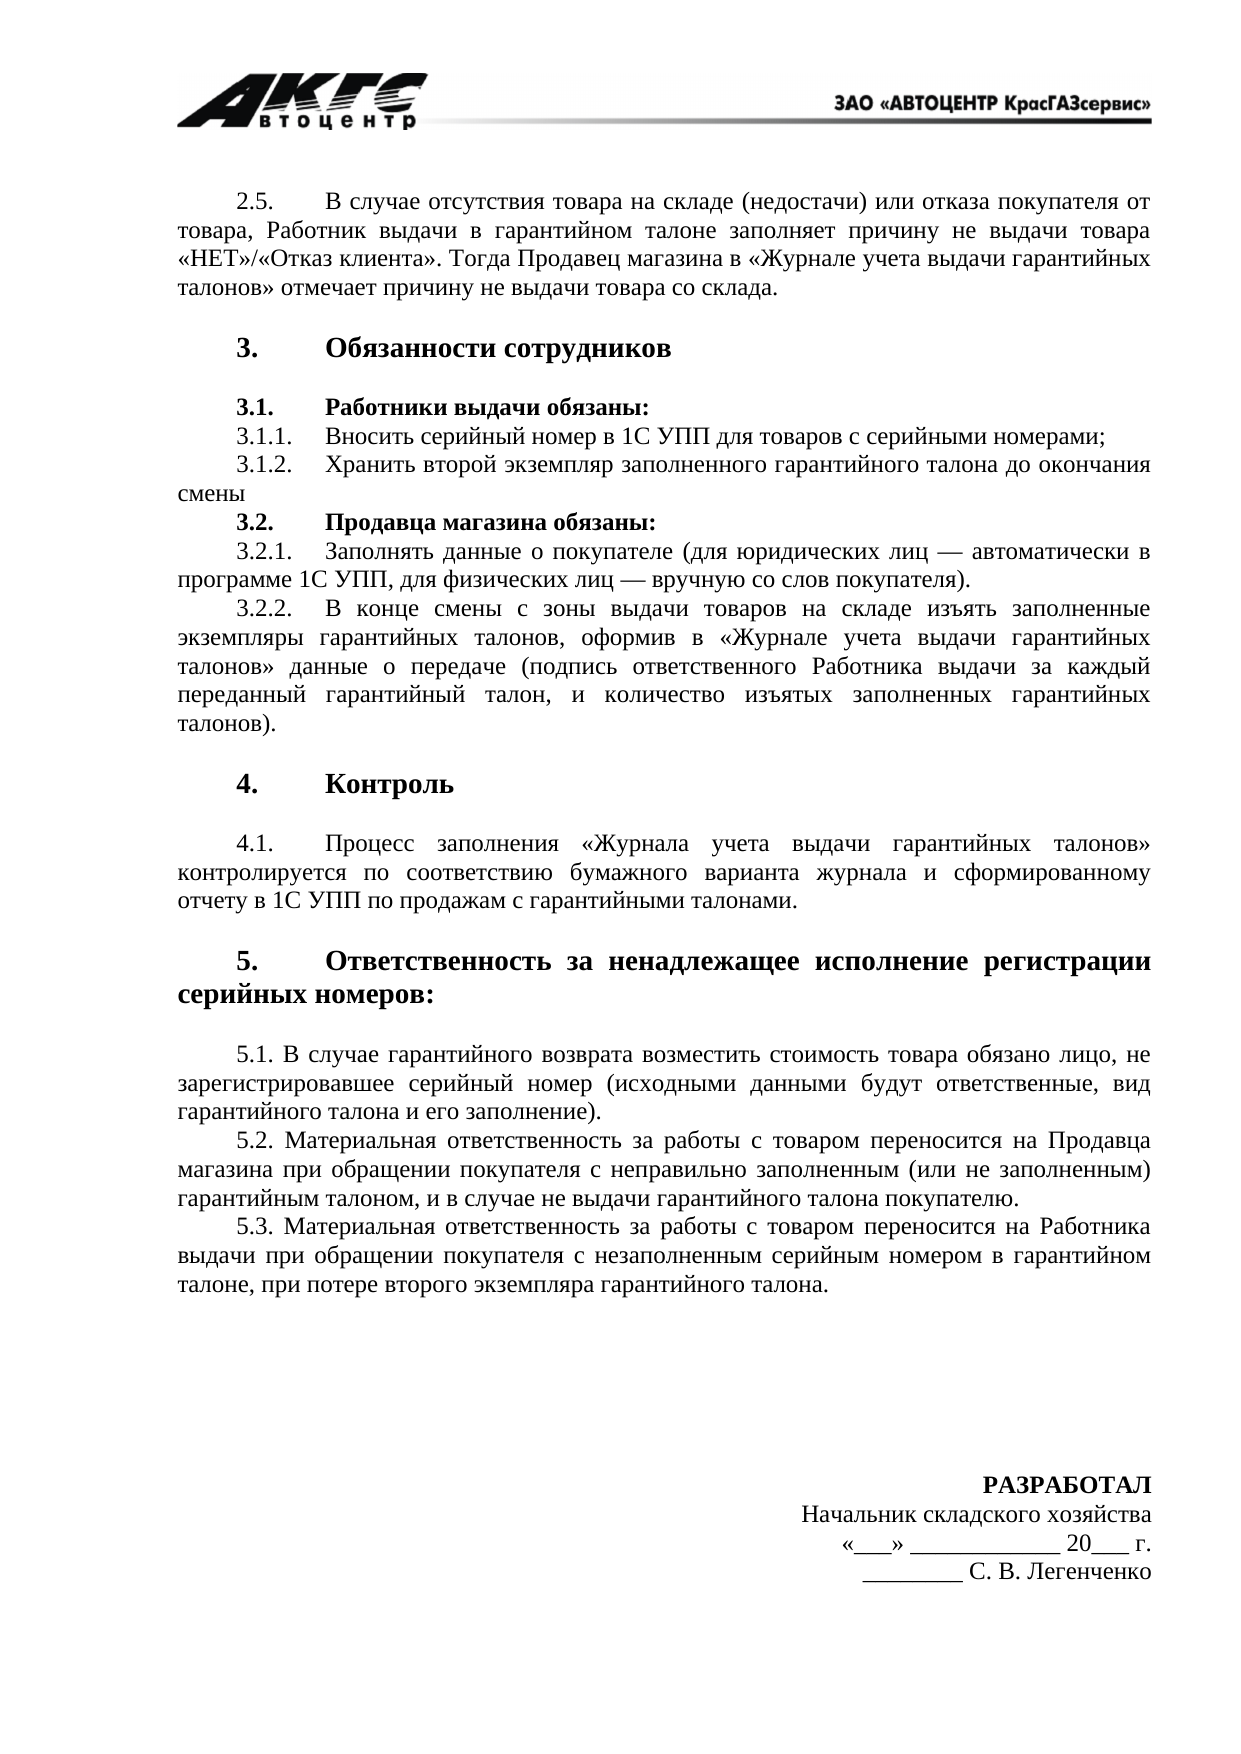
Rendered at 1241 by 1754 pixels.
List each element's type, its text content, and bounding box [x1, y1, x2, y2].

text ________ С. В. Легенченко [177, 1556, 1152, 1585]
list Контроль [177, 766, 1152, 799]
picture [177, 73, 1152, 130]
list Обязанности сотрудников [177, 330, 1152, 363]
list Работники выдачи обязаны: [177, 392, 1152, 421]
list В конце смены с зоны выдачи товаров на складе изъять заполненные экземпляры гарантийных талонов, оформив в «Журнале учета выдачи гарантийных талонов» данные о передаче (подпись ответственного Работника выдачи за каждый переданный гарантийный талон, и количество изъятых заполненных гарантийных талонов). [177, 593, 1152, 737]
list Процесс заполнения «Журнала учета выдачи гарантийных талонов» контролируется по соответствию бумажного варианта журнала и сформированному отчету в 1С УПП по продажам с гарантийными талонами. [177, 828, 1152, 914]
text «___» ____________ 20___ г. [177, 1528, 1152, 1556]
text РАЗРАБОТАЛ [177, 1470, 1152, 1499]
list Продавца магазина обязаны: [177, 507, 1152, 536]
list В случае отсутствия товара на складе (недостачи) или отказа покупателя от товара, Работник выдачи в гарантийном талоне заполняет причину не выдачи товара «НЕТ»/«Отказ клиента». Тогда Продавец магазина в «Журнале учета выдачи гарантийных талонов» отмечает причину не выдачи товара со склада. [177, 186, 1152, 301]
list Ответственность за ненадлежащее исполнение регистрации серийных номеров: [177, 943, 1152, 1010]
list Вносить серийный номер в 1С УПП для товаров с серийными номерами; [177, 421, 1152, 449]
list Хранить второй экземпляр заполненного гарантийного талона до окончания смены [177, 449, 1152, 507]
list Заполнять данные о покупателе (для юридических лиц — автоматически в программе 1С УПП, для физических лиц — вручную со слов покупателя). [177, 536, 1152, 593]
text 5.2. Материальная ответственность за работы с товаром переносится на Продавца магазина при обращении покупателя с неправильно заполненным (или не заполненным) гарантийным талоном, и в случае не выдачи гарантийного талона покупателю. [177, 1125, 1152, 1211]
text 5.1. В случае гарантийного возврата возместить стоимость товара обязано лицо, не зарегистрировавшее серийный номер (исходными данными будут ответственные, вид гарантийного талона и его заполнение). [177, 1039, 1152, 1125]
text Начальник складского хозяйства [177, 1499, 1152, 1528]
text 5.3. Материальная ответственность за работы с товаром переносится на Работника выдачи при обращении покупателя с незаполненным серийным номером в гарантийном талоне, при потере второго экземпляра гарантийного талона. [177, 1211, 1152, 1298]
